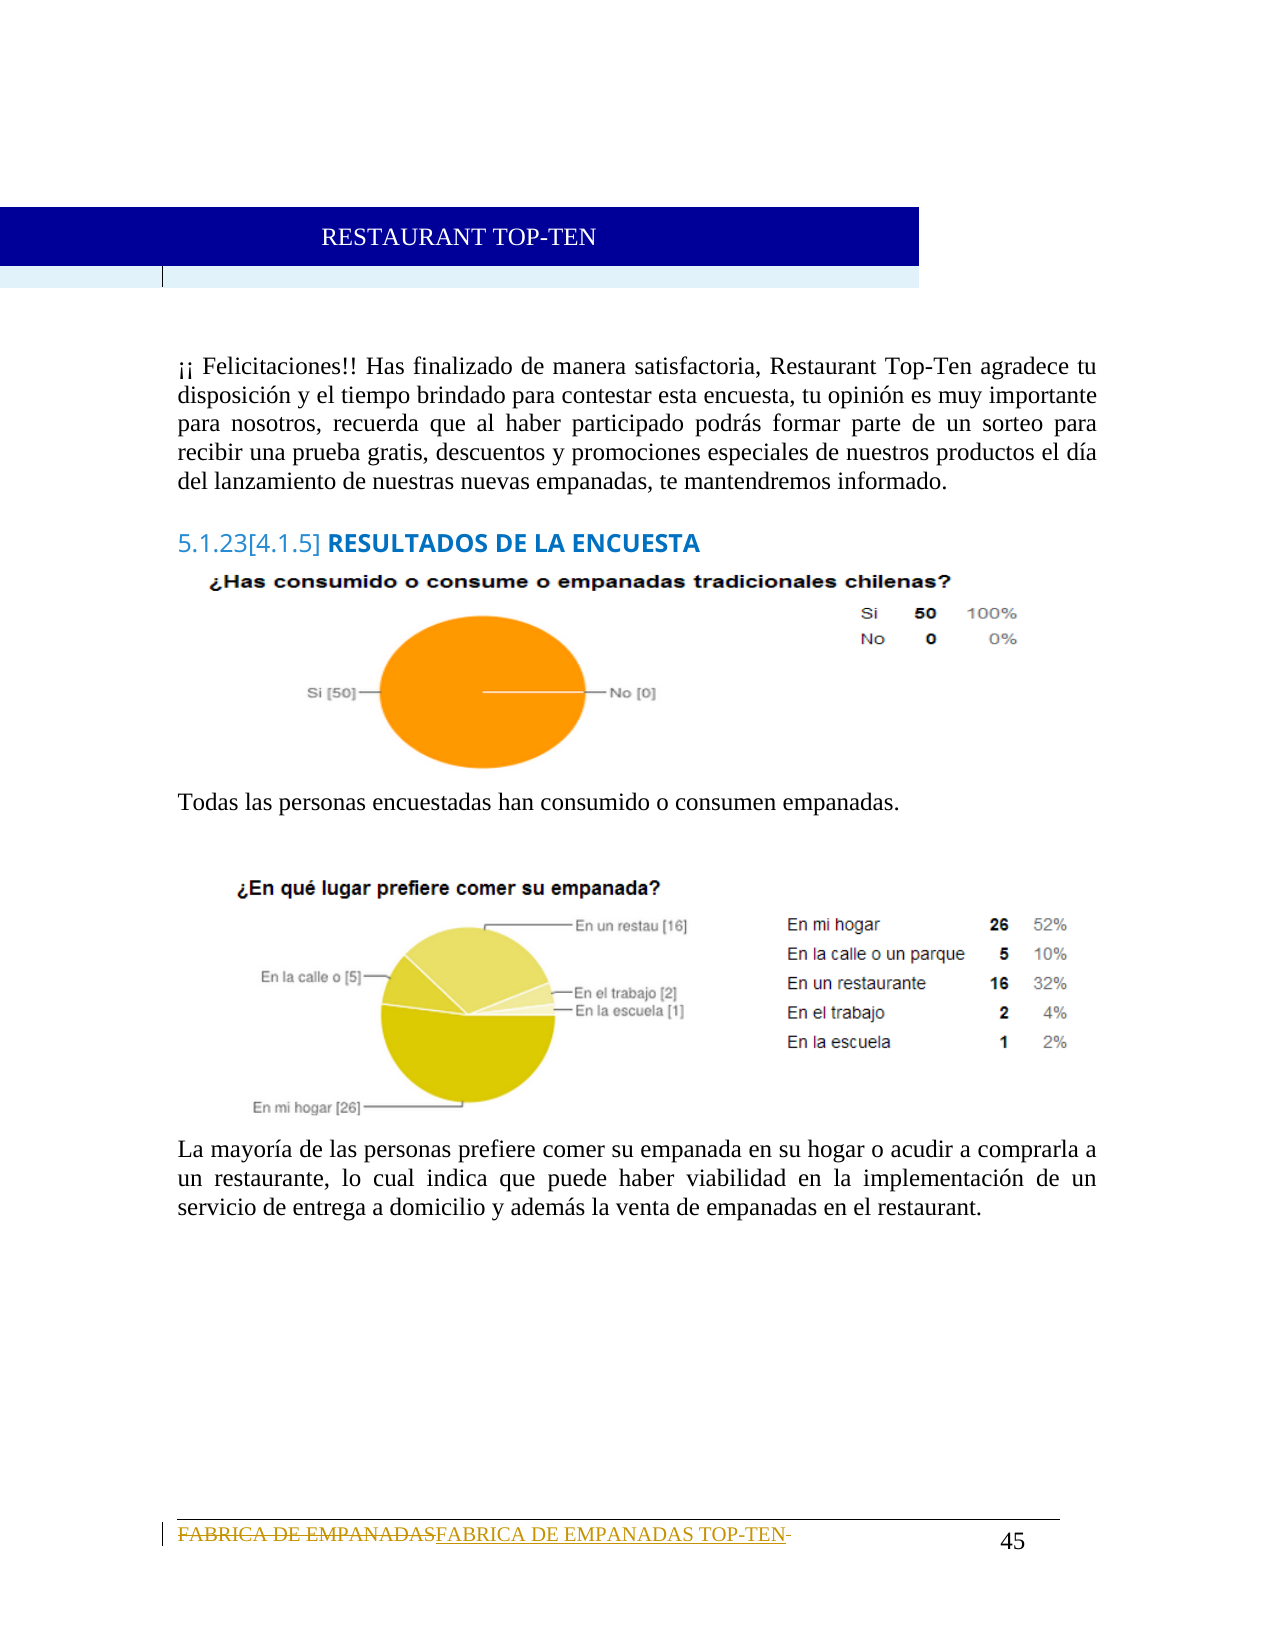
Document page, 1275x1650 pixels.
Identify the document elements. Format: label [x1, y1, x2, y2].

picture [177, 873, 1098, 1135]
picture [177, 559, 1067, 788]
